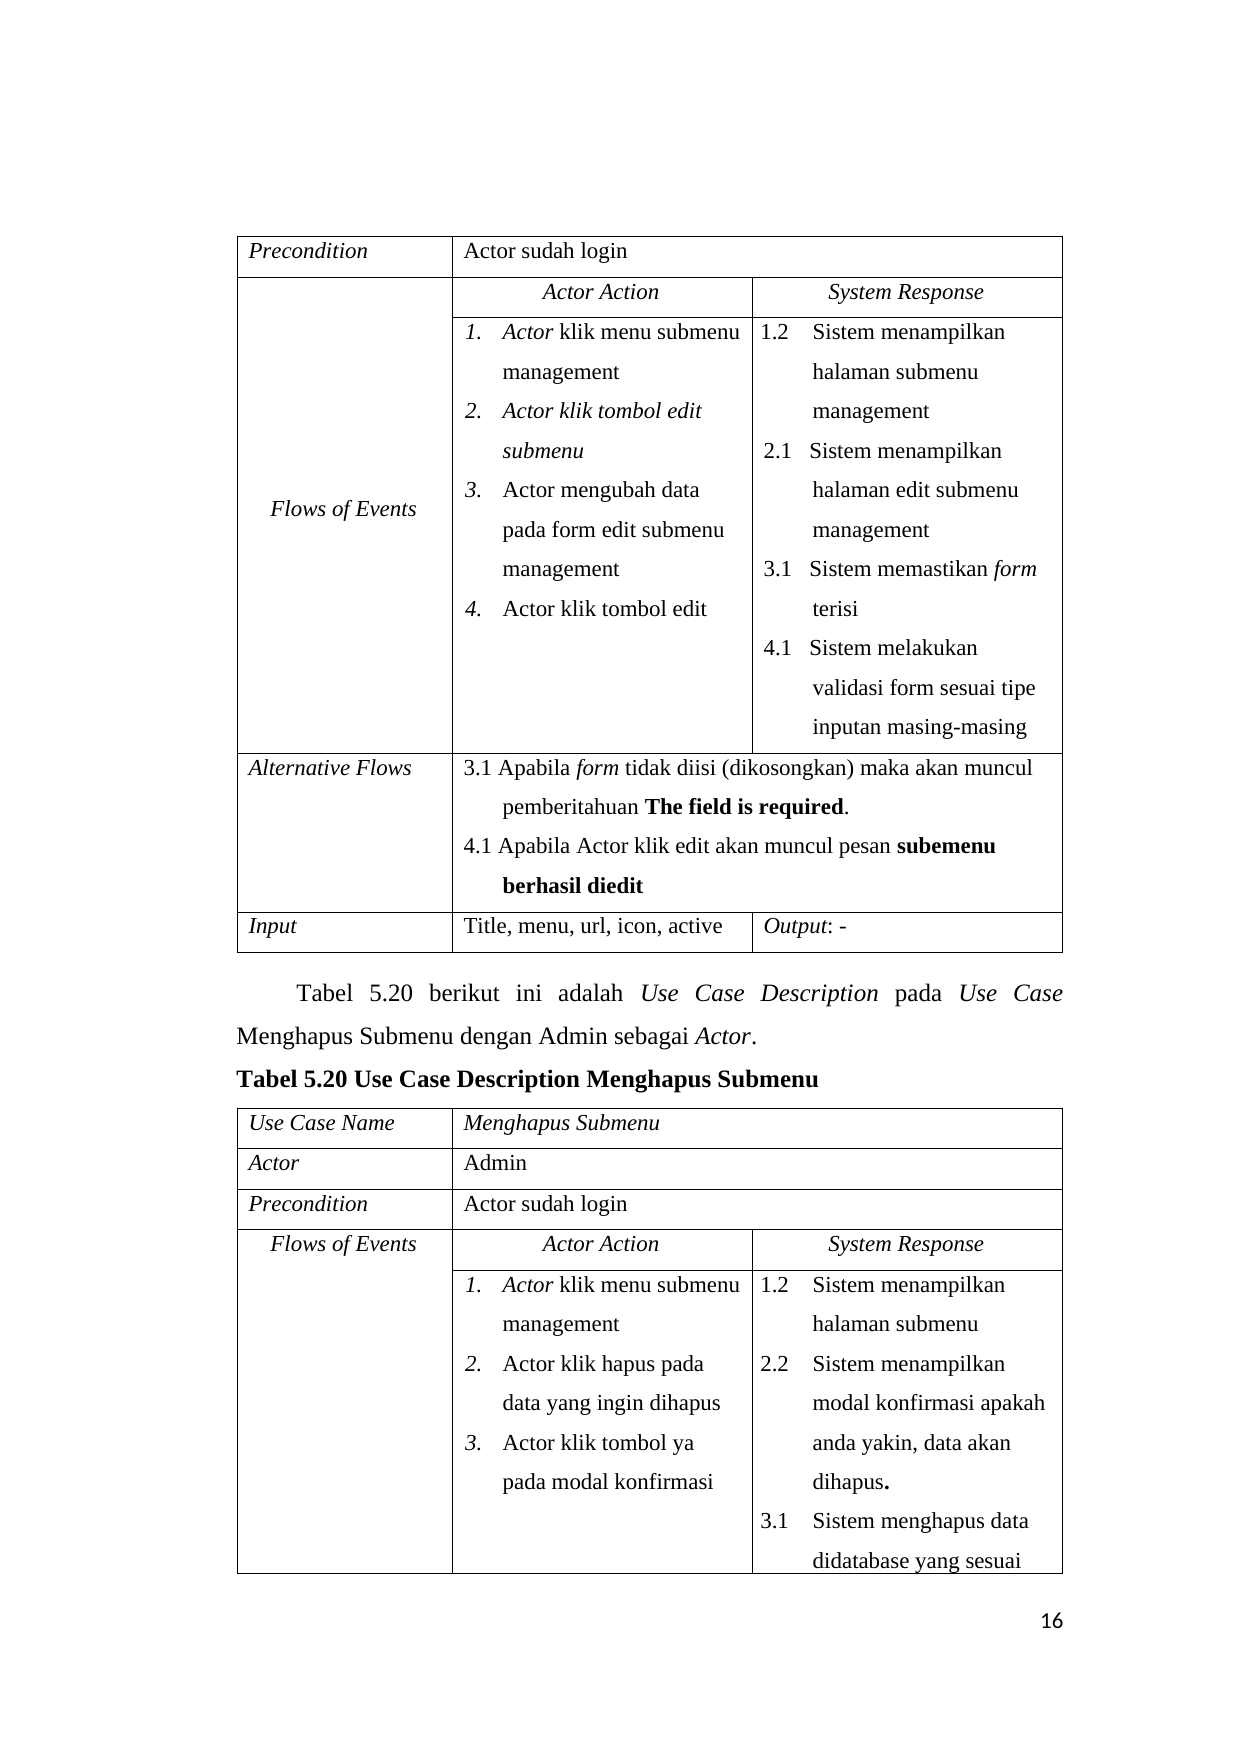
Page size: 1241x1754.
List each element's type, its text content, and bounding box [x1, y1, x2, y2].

table_cell Actor Action [453, 278, 752, 317]
table_cell Actor sudah login [453, 237, 1062, 277]
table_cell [453, 1271, 752, 1573]
table_cell 3.1 Apabila form tidak diisi (dikosongkan) maka akan muncul pemberitahuan The field is required. 4.1 Apabila Actor klik edit akan muncul pesan subemenu berhasil diedit [453, 754, 1062, 912]
table_cell Flows of Events [238, 1230, 452, 1573]
table_cell Actor klik menu submenu management Actor klik tombol edit submenu Actor mengubah data pada form edit submenu management Actor klik tombol edit [453, 318, 752, 753]
table_cell Precondition [238, 237, 452, 277]
table_cell Title, menu, url, icon, active [453, 913, 752, 952]
table_cell System Response [753, 1230, 1062, 1269]
table_cell Input [238, 913, 452, 952]
table_cell Actor sudah login [453, 1190, 1062, 1229]
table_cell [753, 1271, 1062, 1573]
table_cell System Response [753, 278, 1062, 317]
text Tabel 5.20 berikut ini adalah Use Case Description pada Use Case Menghapus Submenu dengan Admin sebagai Actor. [236, 978, 1063, 1050]
table_cell Sistem menampilkan halaman submenu management 2.1 Sistem menampilkan halaman edit submenu management 3.1 Sistem memastikan form terisi 4.1 Sistem melakukan validasi form sesuai tipe inputan masing-masing [753, 318, 1062, 753]
table_header Use Case Name [238, 1109, 452, 1148]
table_cell Actor [238, 1149, 452, 1188]
table_header Menghapus Submenu [453, 1109, 1062, 1148]
table_cell Actor Action [453, 1230, 752, 1269]
table_cell Alternative Flows [238, 754, 452, 912]
table_cell Precondition [238, 1190, 452, 1229]
text Tabel 5.20 Use Case Description Menghapus Submenu [236, 1064, 1063, 1093]
table_cell Output: - [753, 913, 1062, 952]
table_cell Flows of Events [238, 278, 452, 753]
table_cell Admin [453, 1149, 1062, 1188]
